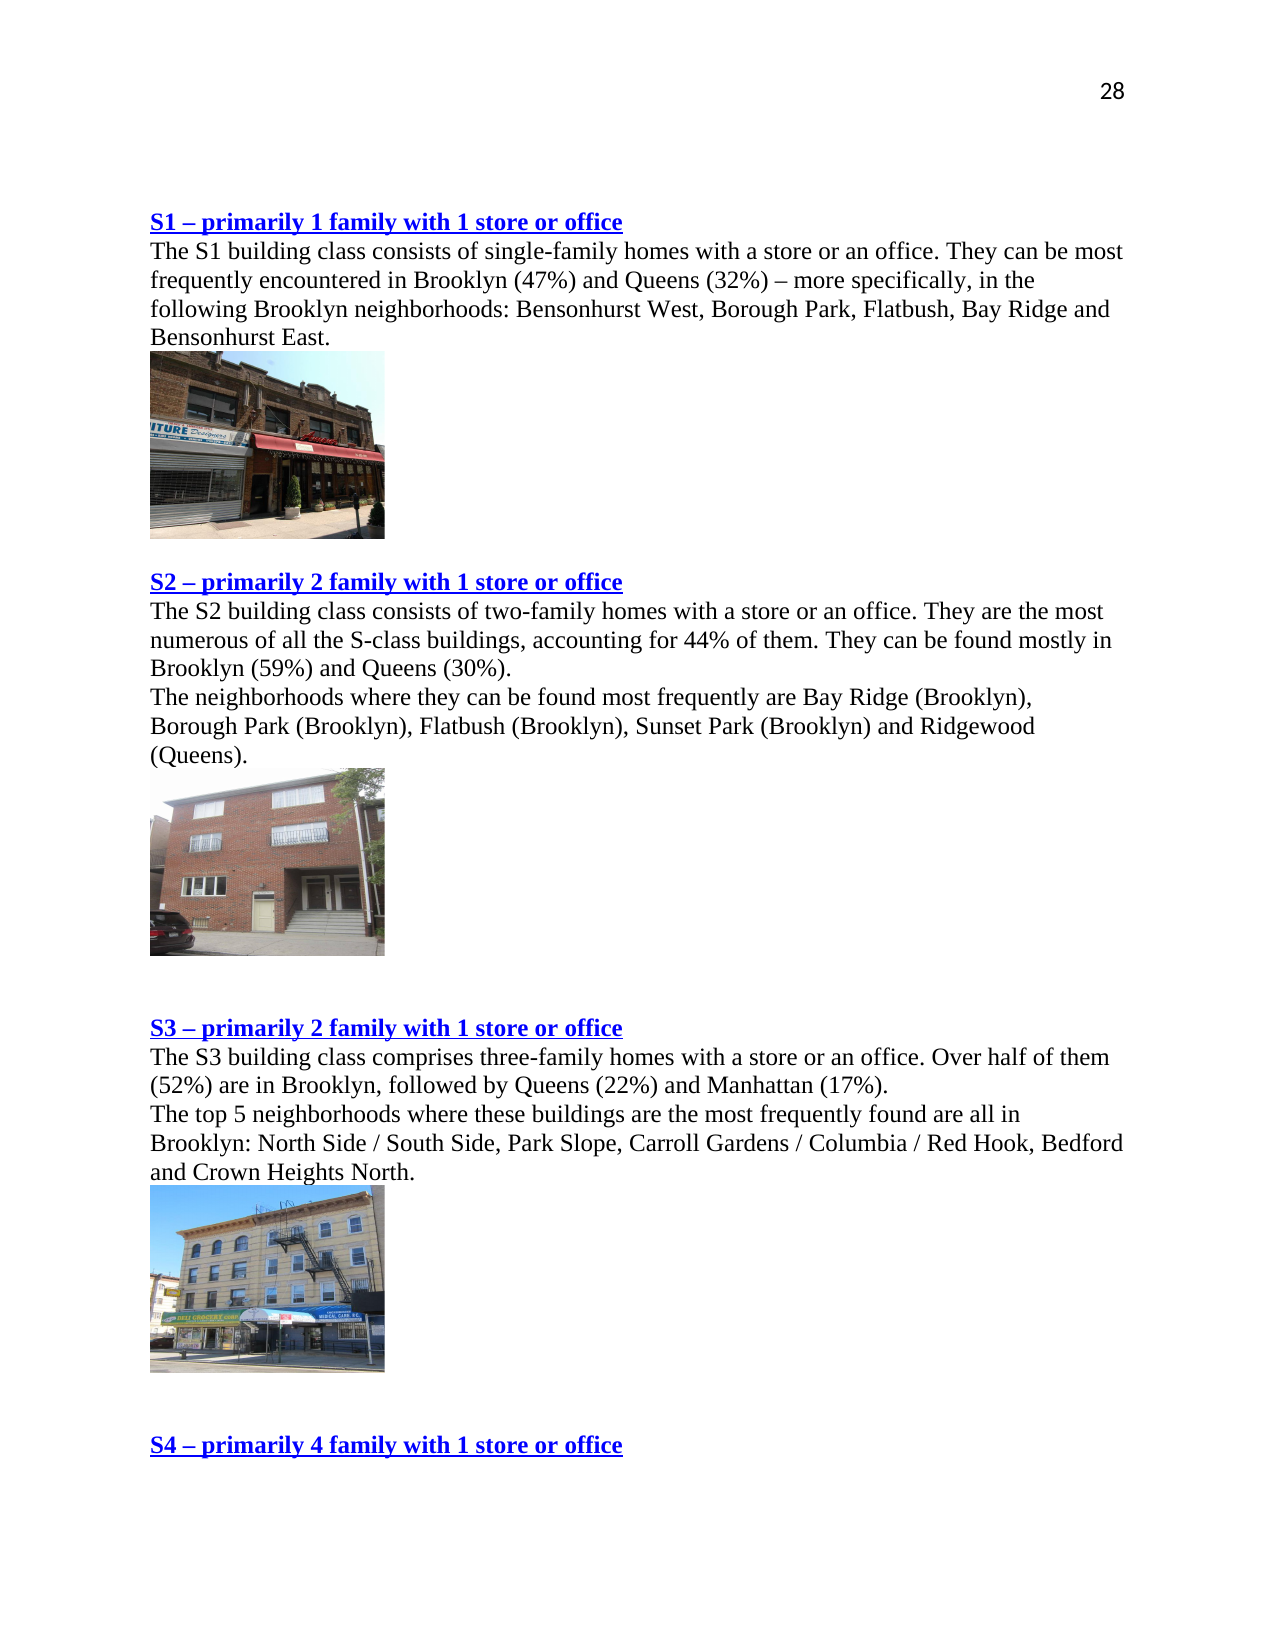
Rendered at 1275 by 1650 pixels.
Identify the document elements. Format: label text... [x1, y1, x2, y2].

text S3 – primarily 2 family with 1 store or office [150, 1013, 1125, 1042]
text The S3 building class comprises three-family homes with a store or an office. Over half of them (52%) are in Brooklyn, followed by Queens (22%) and Manhattan (17%). [150, 1042, 1125, 1099]
text The S1 building class consists of single-family homes with a store or an office. They can be most frequently encountered in Brooklyn (47%) and Queens (32%) – more specifically, in the following Brooklyn neighborhoods: Bensonhurst West, Borough Park, Flatbush, Bay Ridge and Bensonhurst East. [150, 236, 1125, 351]
picture [150, 351, 385, 539]
text S1 – primarily 1 family with 1 store or office [150, 207, 1125, 236]
text S2 – primarily 2 family with 1 store or office [150, 567, 1125, 596]
picture [150, 768, 385, 956]
text The neighborhoods where they can be found most frequently are Bay Ridge (Brooklyn), Borough Park (Brooklyn), Flatbush (Brooklyn), Sunset Park (Brooklyn) and Ridgewood (Queens). [150, 682, 1125, 768]
picture [150, 1185, 385, 1373]
text S4 – primarily 4 family with 1 store or office [150, 1430, 1125, 1459]
text The S2 building class consists of two-family homes with a store or an office. They are the most numerous of all the S-class buildings, accounting for 44% of them. They can be found mostly in Brooklyn (59%) and Queens (30%). [150, 596, 1125, 682]
text The top 5 neighborhoods where these buildings are the most frequently found are all in Brooklyn: North Side / South Side, Park Slope, Carroll Gardens / Columbia / Red Hook, Bedford and Crown Heights North. [150, 1099, 1125, 1186]
